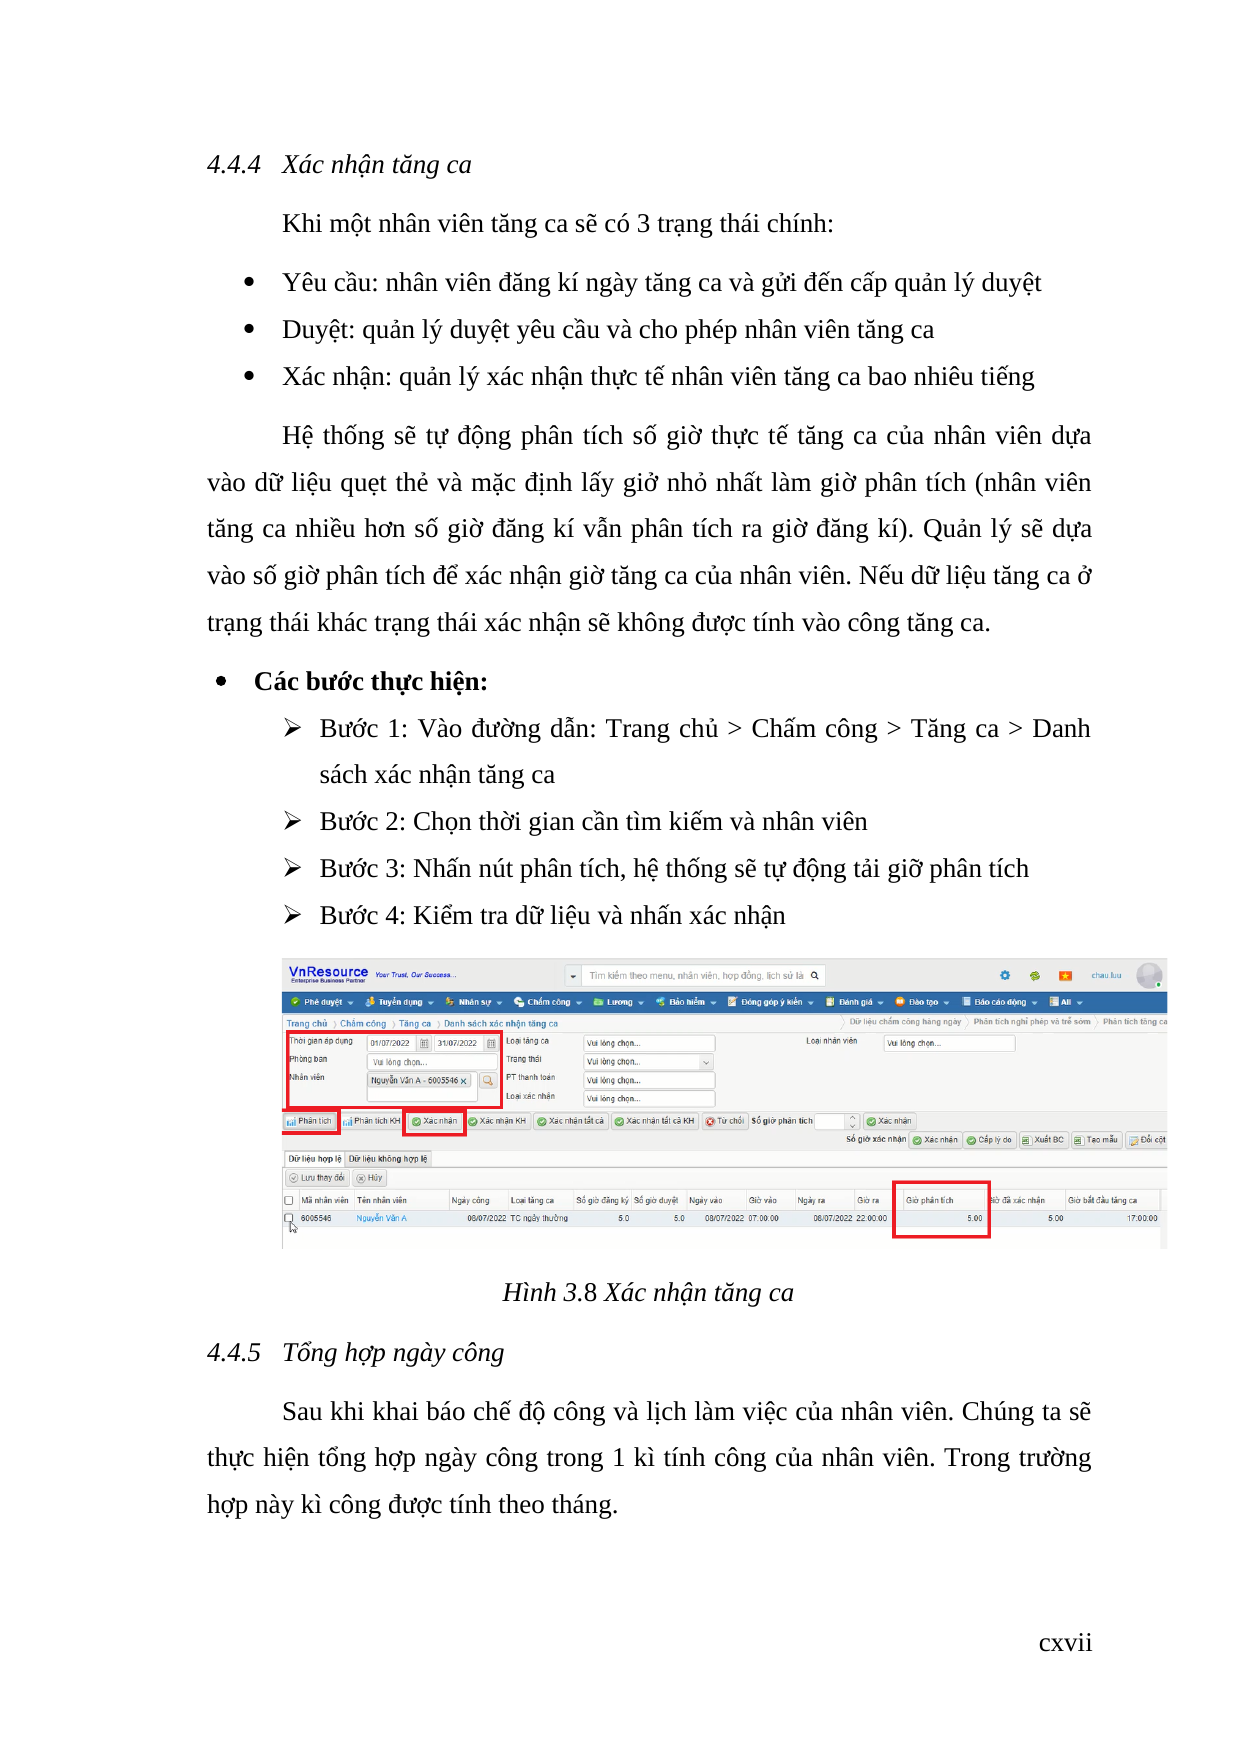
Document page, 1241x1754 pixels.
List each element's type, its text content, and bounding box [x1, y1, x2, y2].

text Khi một nhân viên tăng ca sẽ có 3 trạng thái chính: [207, 207, 1092, 238]
list Bước 2: Chọn thời gian cần tìm kiếm và nhân viên [282, 805, 1092, 837]
list Duyệt: quản lý duyệt yêu cầu và cho phép nhân viên tăng ca [244, 313, 1092, 344]
text Hệ thống sẽ tự động phân tích số giờ thực tế tăng ca của nhân viên dựa vào dữ liệu quẹt thẻ và mặc định lấy giở nhỏ nhất làm giờ phân tích (nhân viên tăng ca nhiều hơn số giờ đăng kí vẫn phân tích ra giờ đăng kí). Quản lý sẽ dựa vào số giờ phân tích để xác nhận giờ tăng ca của nhân viên. Nếu dữ liệu tăng ca ở trạng thái khác trạng thái xác nhận sẽ không được tính vào công tăng ca. [207, 419, 1092, 637]
list Bước 4: Kiểm tra dữ liệu và nhấn xác nhận [282, 899, 1092, 930]
subtitle Tổng hợp ngày công [207, 1336, 1092, 1367]
picture [281, 958, 1168, 1249]
list Xác nhận: quản lý xác nhận thực tế nhân viên tăng ca bao nhiêu tiếng [244, 360, 1092, 391]
subtitle Xác nhận tăng ca [207, 148, 1092, 179]
text Sau khi khai báo chế độ công và lịch làm việc của nhân viên. Chúng ta sẽ thực hiện tổng hợp ngày công trong 1 kì tính công của nhân viên. Trong trường hợp này kì công được tính theo tháng. [207, 1395, 1092, 1519]
list Các bước thực hiện: [216, 665, 1092, 696]
list Yêu cầu: nhân viên đăng kí ngày tăng ca và gửi đến cấp quản lý duyệt [244, 266, 1092, 297]
list Bước 1: Vào đường dẫn: Trang chủ > Chấm công > Tăng ca > Danh sách xác nhận tăng ca [282, 712, 1092, 790]
list Bước 3: Nhấn nút phân tích, hệ thống sẽ tự động tải giỡ phân tích [282, 852, 1092, 883]
